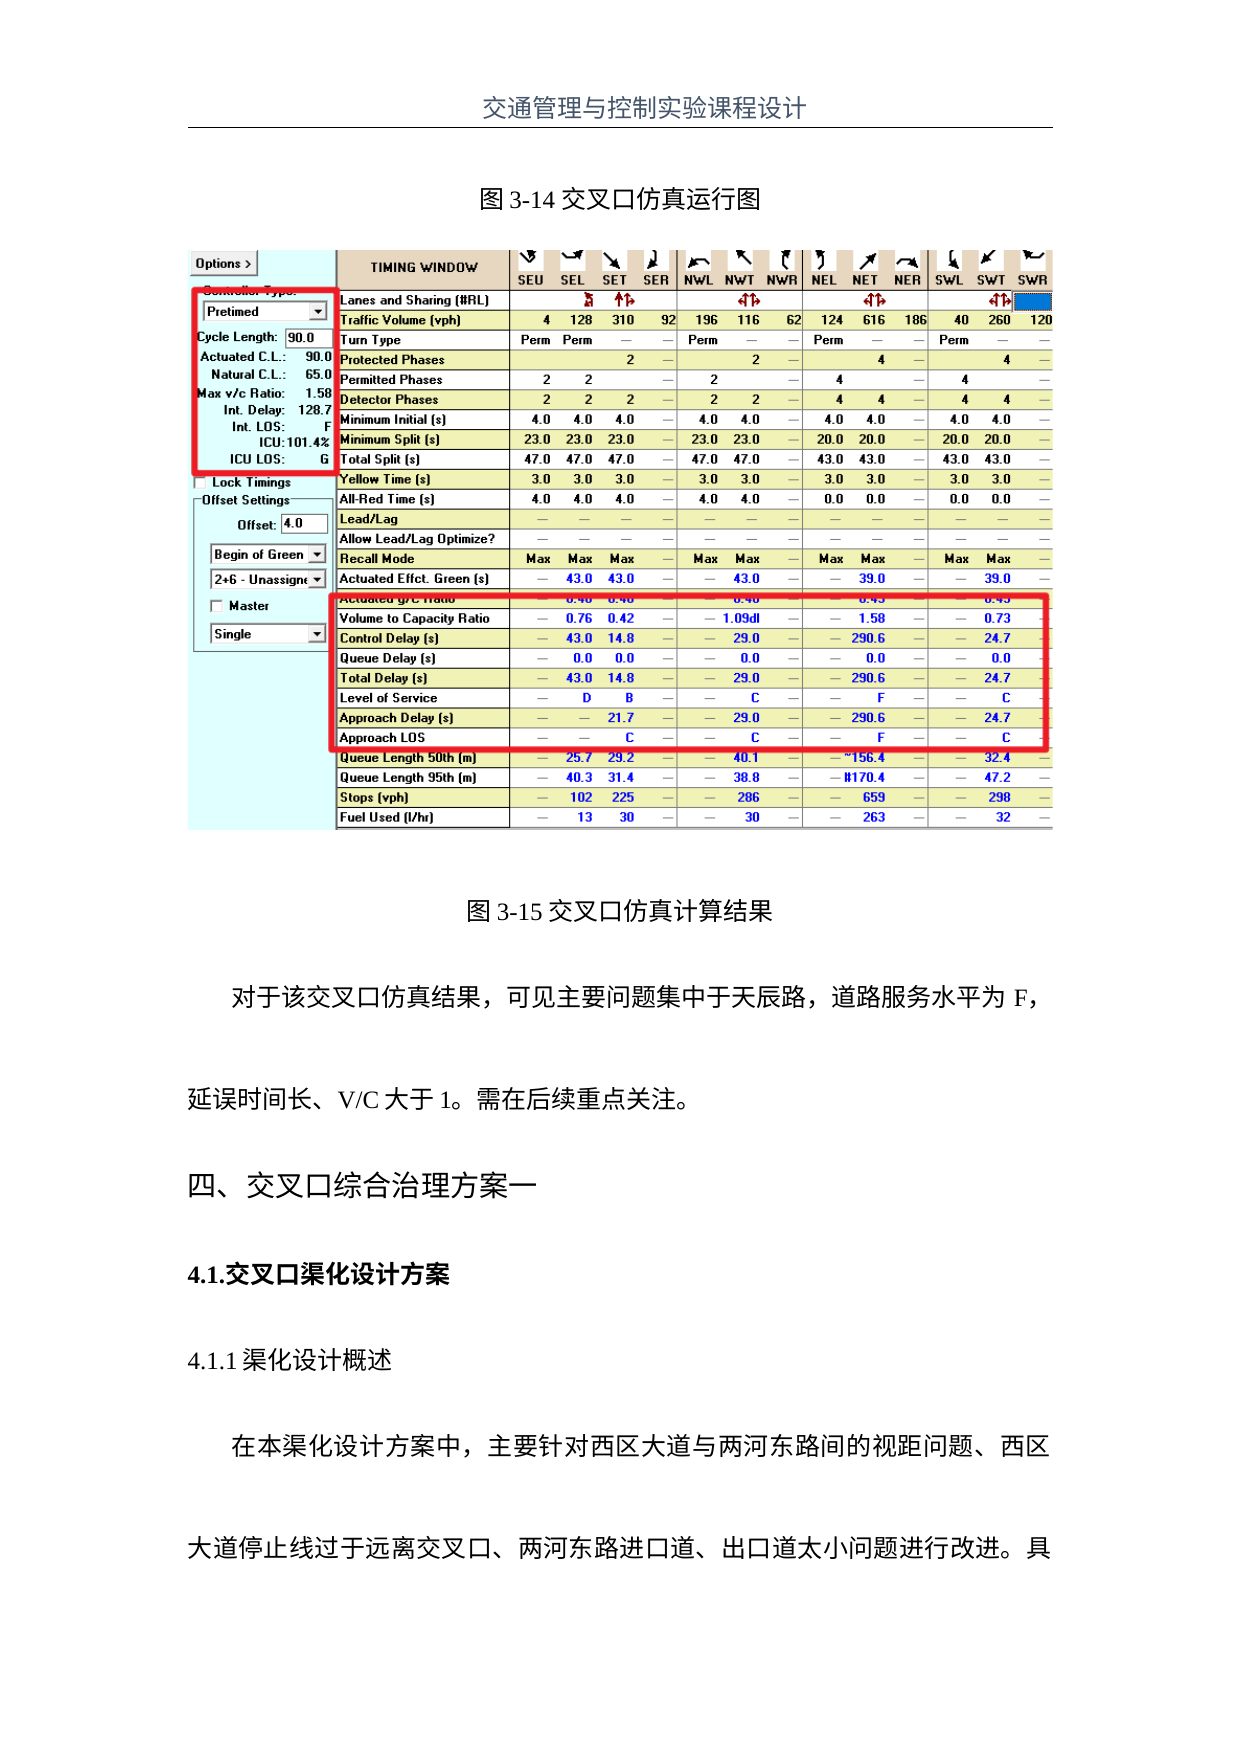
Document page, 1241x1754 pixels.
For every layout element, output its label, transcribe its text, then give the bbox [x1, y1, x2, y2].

text 图3-14 交叉口仿真运行图 [187, 164, 1053, 232]
text 图3-15 交叉口仿真计算结果 [187, 876, 1053, 943]
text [187, 1411, 1053, 1580]
text 四、交叉口综合治理方案一 [187, 1149, 1053, 1217]
text 对于该交叉口仿真结果，可见主要问题集中于天辰路，道路服务水平为F，延误时间长、V/C大于1。需在后续重点关注。 [187, 962, 1053, 1131]
text 4.1.1渠化设计概述 [187, 1324, 1053, 1392]
text 4.1.交叉口渠化设计方案 [187, 1238, 1053, 1306]
picture [187, 250, 1053, 830]
